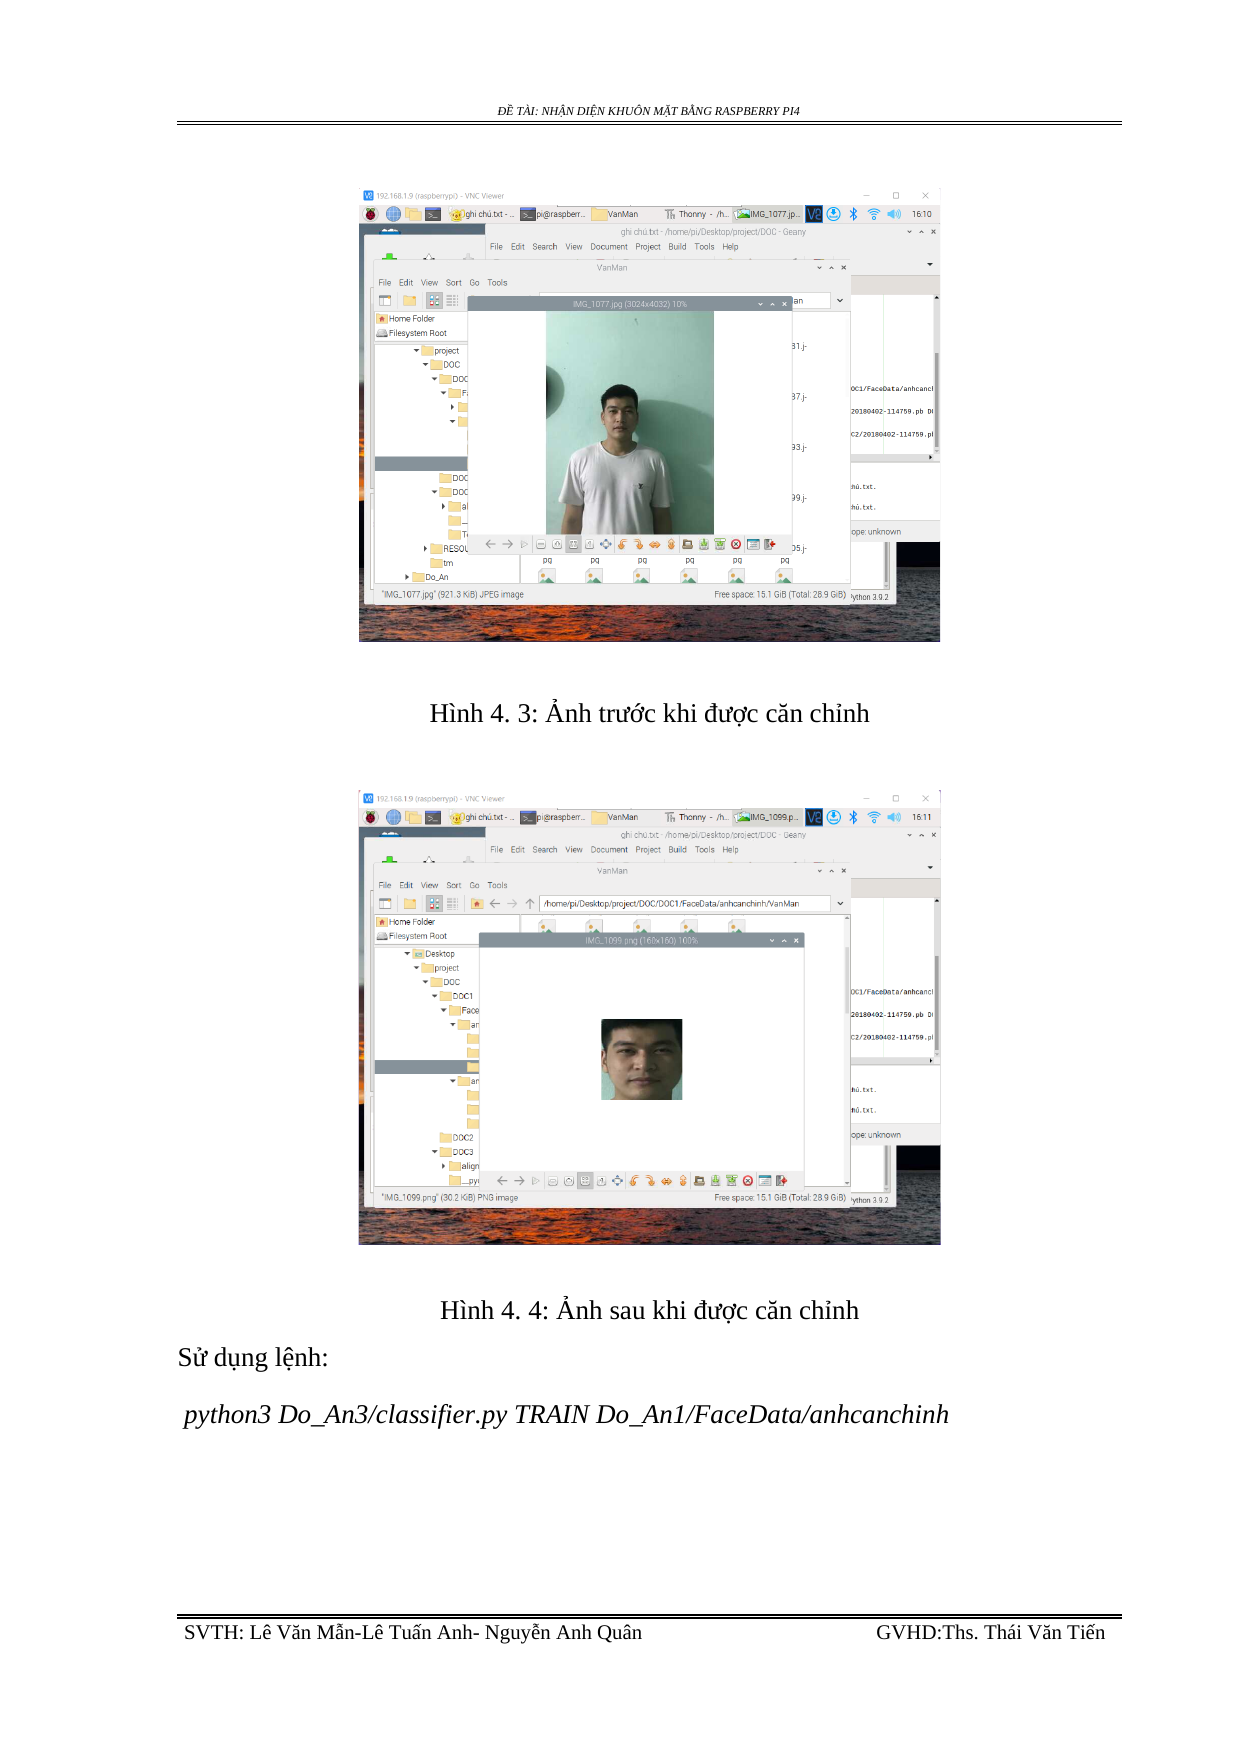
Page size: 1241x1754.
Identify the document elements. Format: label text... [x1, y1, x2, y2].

picture [358, 790, 941, 1245]
text Hình 4. 4: Ảnh sau khi được căn chỉnh [177, 1294, 1122, 1325]
text Hình 4. 3: Ảnh trước khi được căn chỉnh [177, 697, 1122, 728]
text python3 Do_An3/classifier.py TRAIN Do_An1/FaceData/anhcanchinh [177, 1398, 1122, 1429]
picture [359, 188, 941, 642]
text Sử dụng lệnh: [177, 1341, 1122, 1372]
